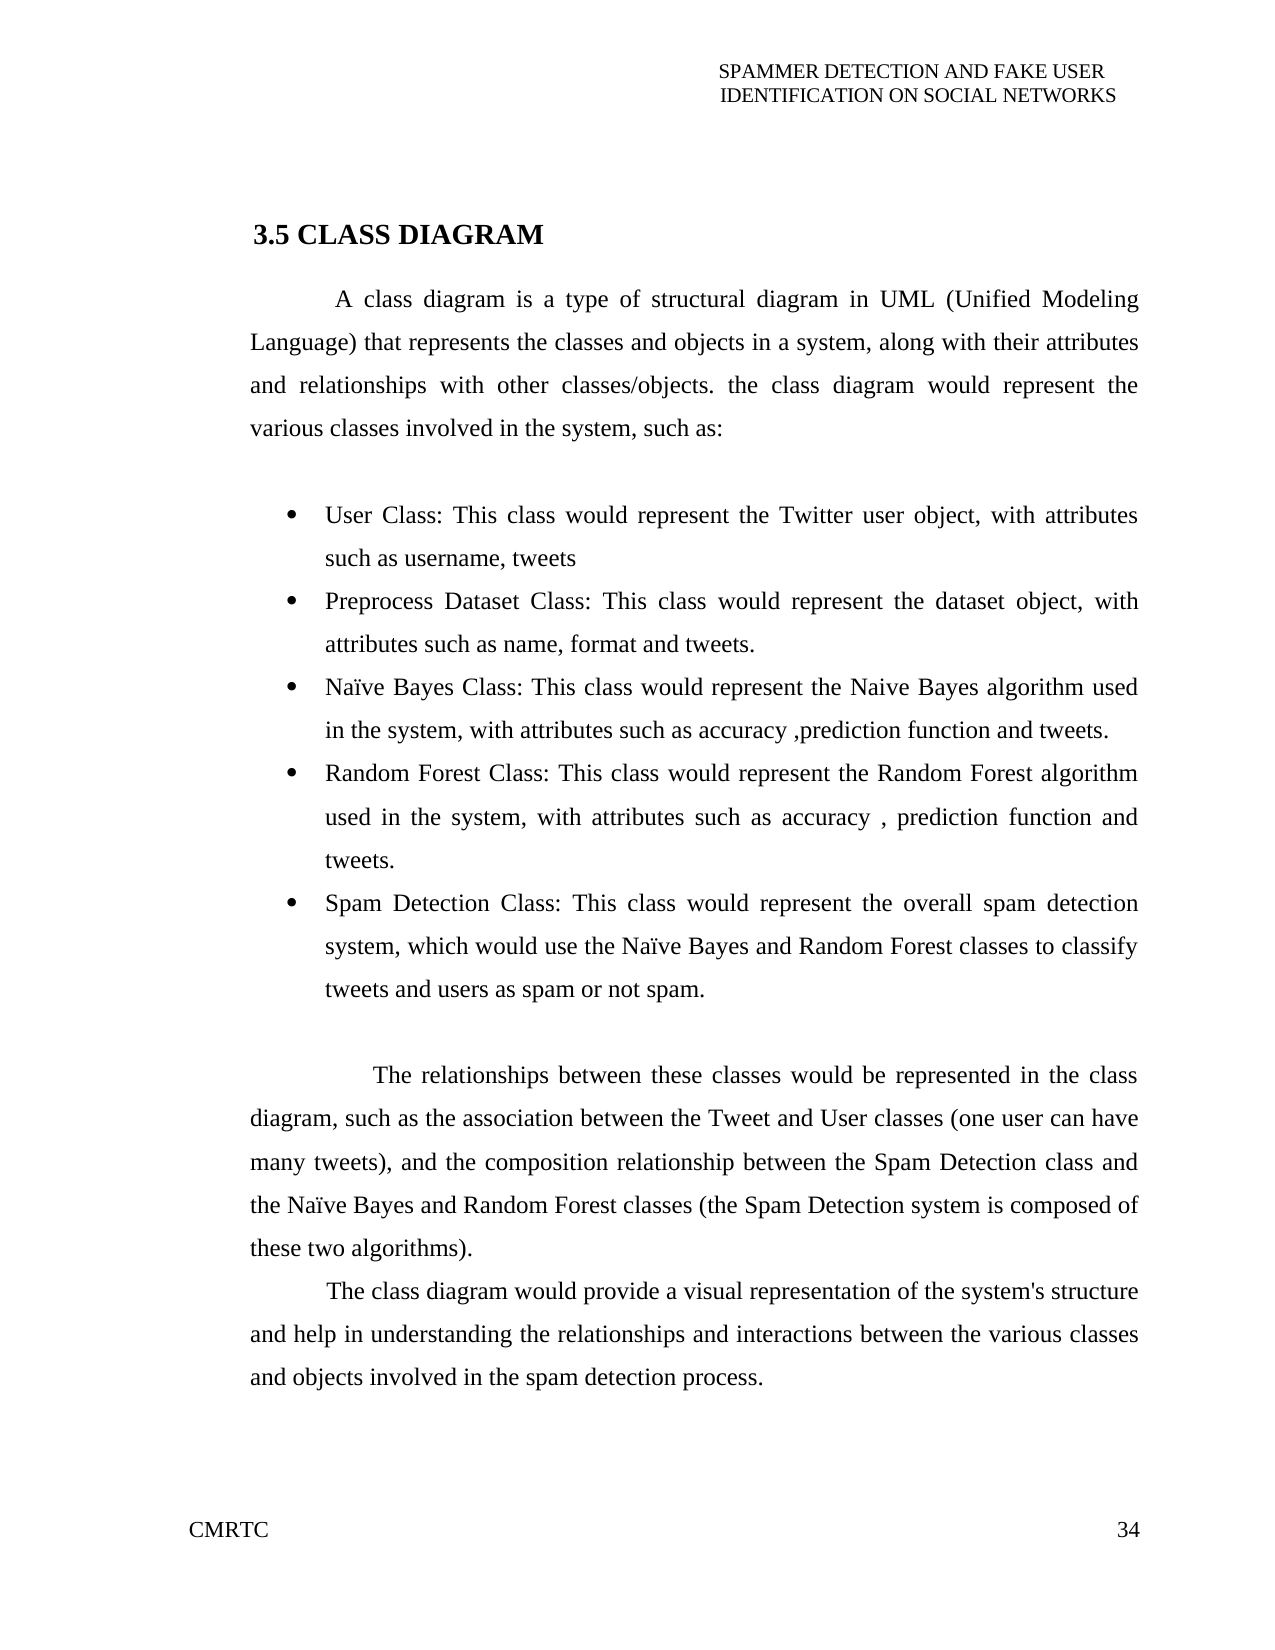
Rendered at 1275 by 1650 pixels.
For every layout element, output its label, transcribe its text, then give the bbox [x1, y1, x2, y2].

list User Class: This class would represent the Twitter user object, with attributes such as username, tweets [287, 500, 1139, 572]
list Spam Detection Class: This class would represent the overall spam detection system, which would use the Naïve Bayes and Random Forest classes to classify tweets and users as spam or not spam. [287, 888, 1139, 1003]
text The class diagram would provide a visual representation of the system's structure and help in understanding the relationships and interactions between the various classes and objects involved in the spam detection process. [250, 1276, 1139, 1391]
text The relationships between these classes would be represented in the class diagram, such as the association between the Tweet and User classes (one user can have many tweets), and the composition relationship between the Spam Detection class and the Naïve Bayes and Random Forest classes (the Spam Detection system is composed of these two algorithms). [250, 1060, 1139, 1262]
text A class diagram is a type of structural diagram in UML (Unified Modeling Language) that represents the classes and objects in a system, along with their attributes and relationships with other classes/objects. the class diagram would represent the various classes involved in the system, such as: [250, 284, 1139, 442]
list Naïve Bayes Class: This class would represent the Naive Bayes algorithm used in the system, with attributes such as accuracy ,prediction function and tweets. [287, 672, 1139, 744]
list Random Forest Class: This class would represent the Random Forest algorithm used in the system, with attributes such as accuracy , prediction function and tweets. [287, 758, 1139, 873]
subtitle 3.5 CLASS DIAGRAM [253, 217, 1139, 251]
list Preprocess Dataset Class: This class would represent the dataset object, with attributes such as name, format and tweets. [287, 586, 1139, 658]
